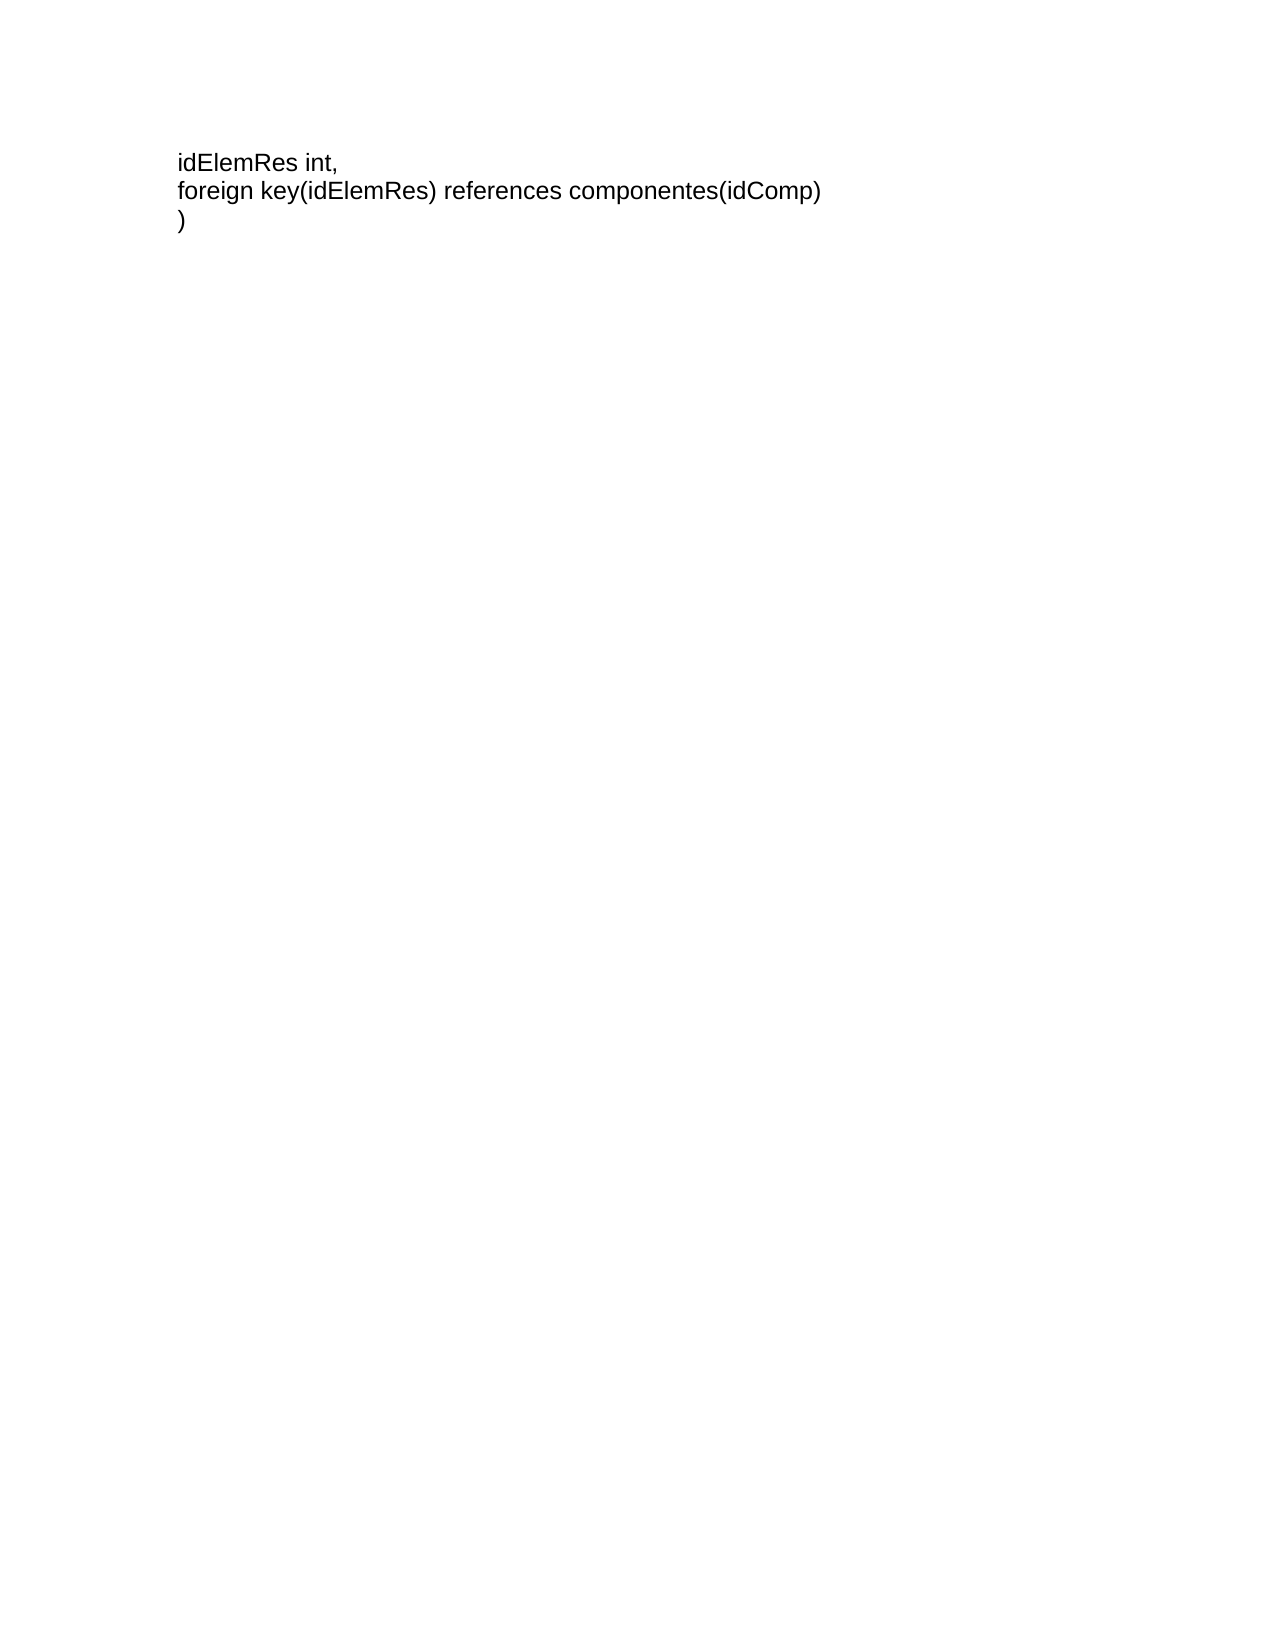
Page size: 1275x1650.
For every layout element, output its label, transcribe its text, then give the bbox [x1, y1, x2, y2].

text idElemRes int, [177, 148, 1098, 176]
text ) [177, 205, 1098, 234]
text foreign key(idElemRes) references componentes(idComp) [177, 176, 1098, 205]
